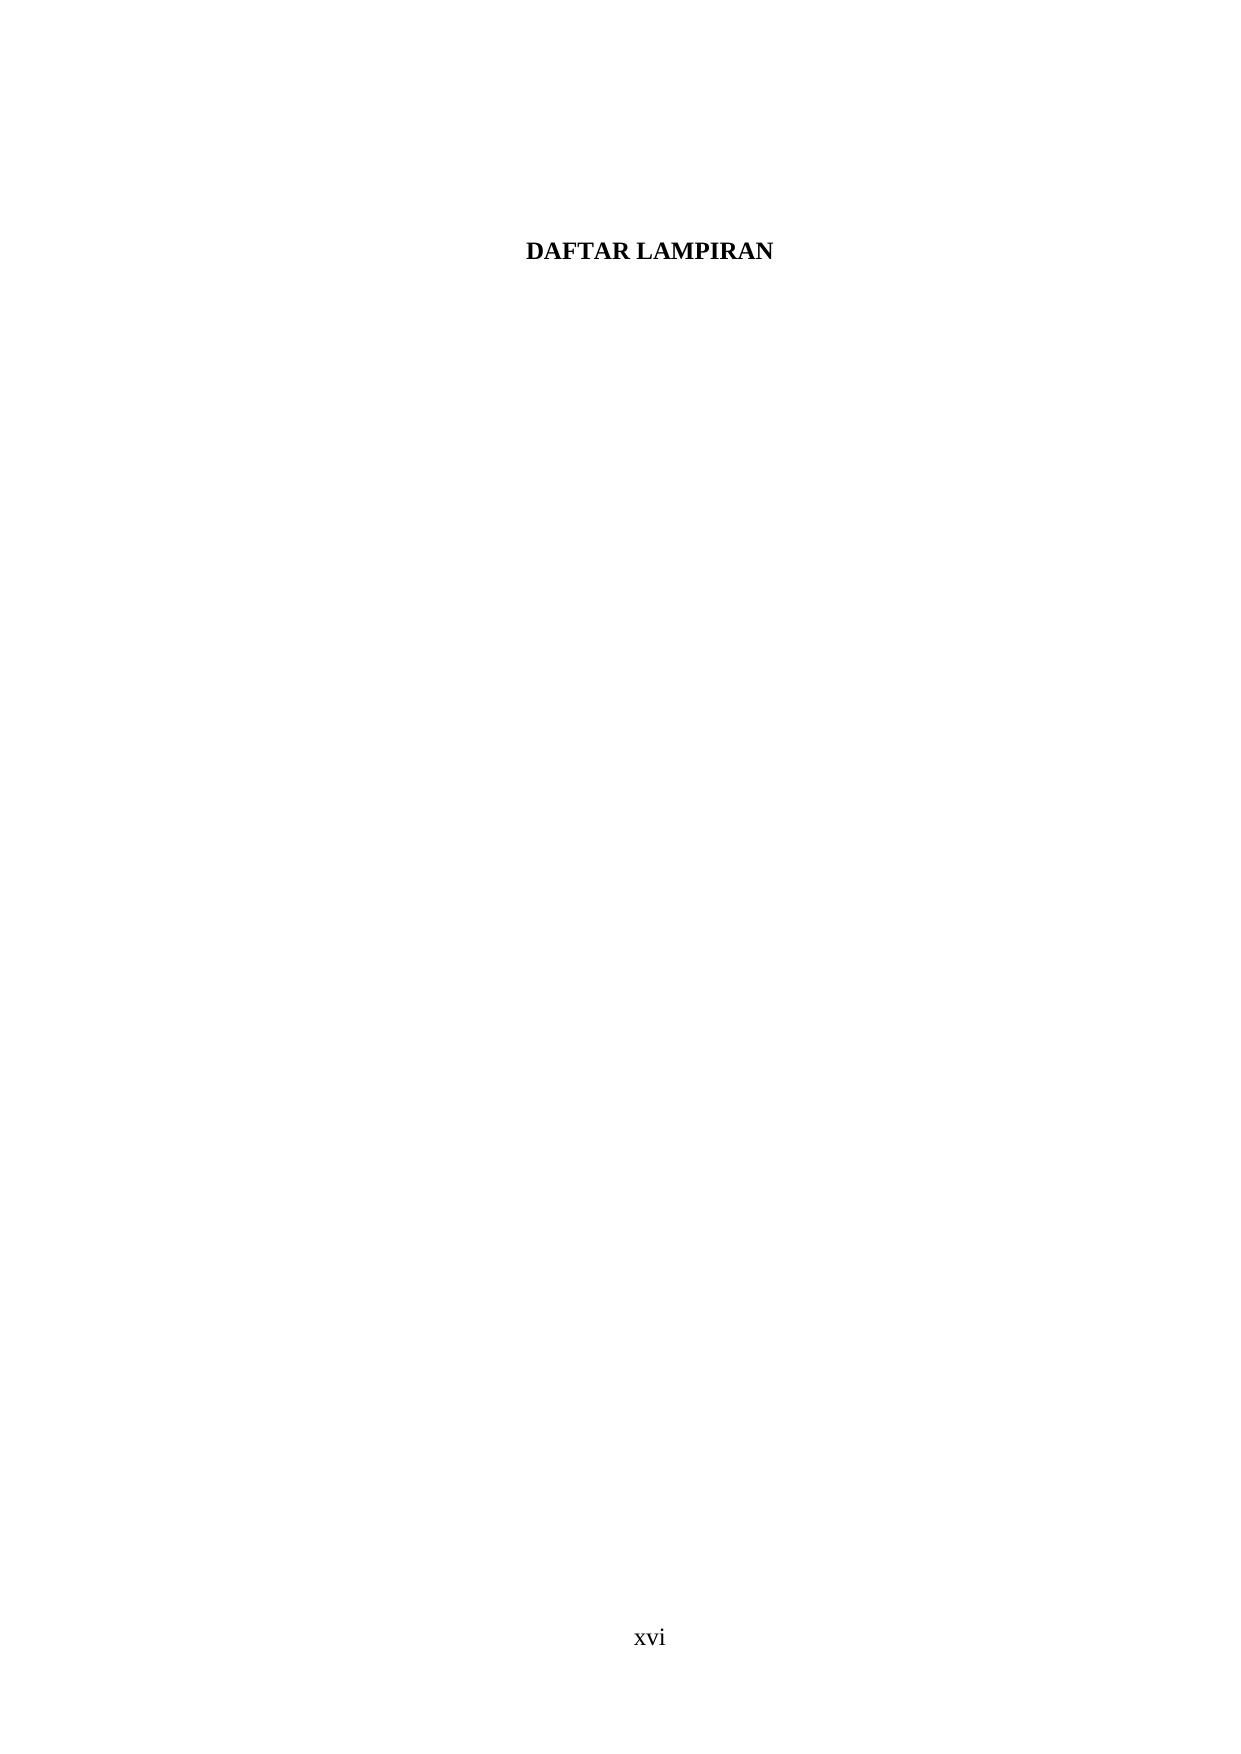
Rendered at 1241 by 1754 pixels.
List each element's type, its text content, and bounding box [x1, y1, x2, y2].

subtitle DAFTAR LAMPIRAN [236, 236, 1063, 265]
